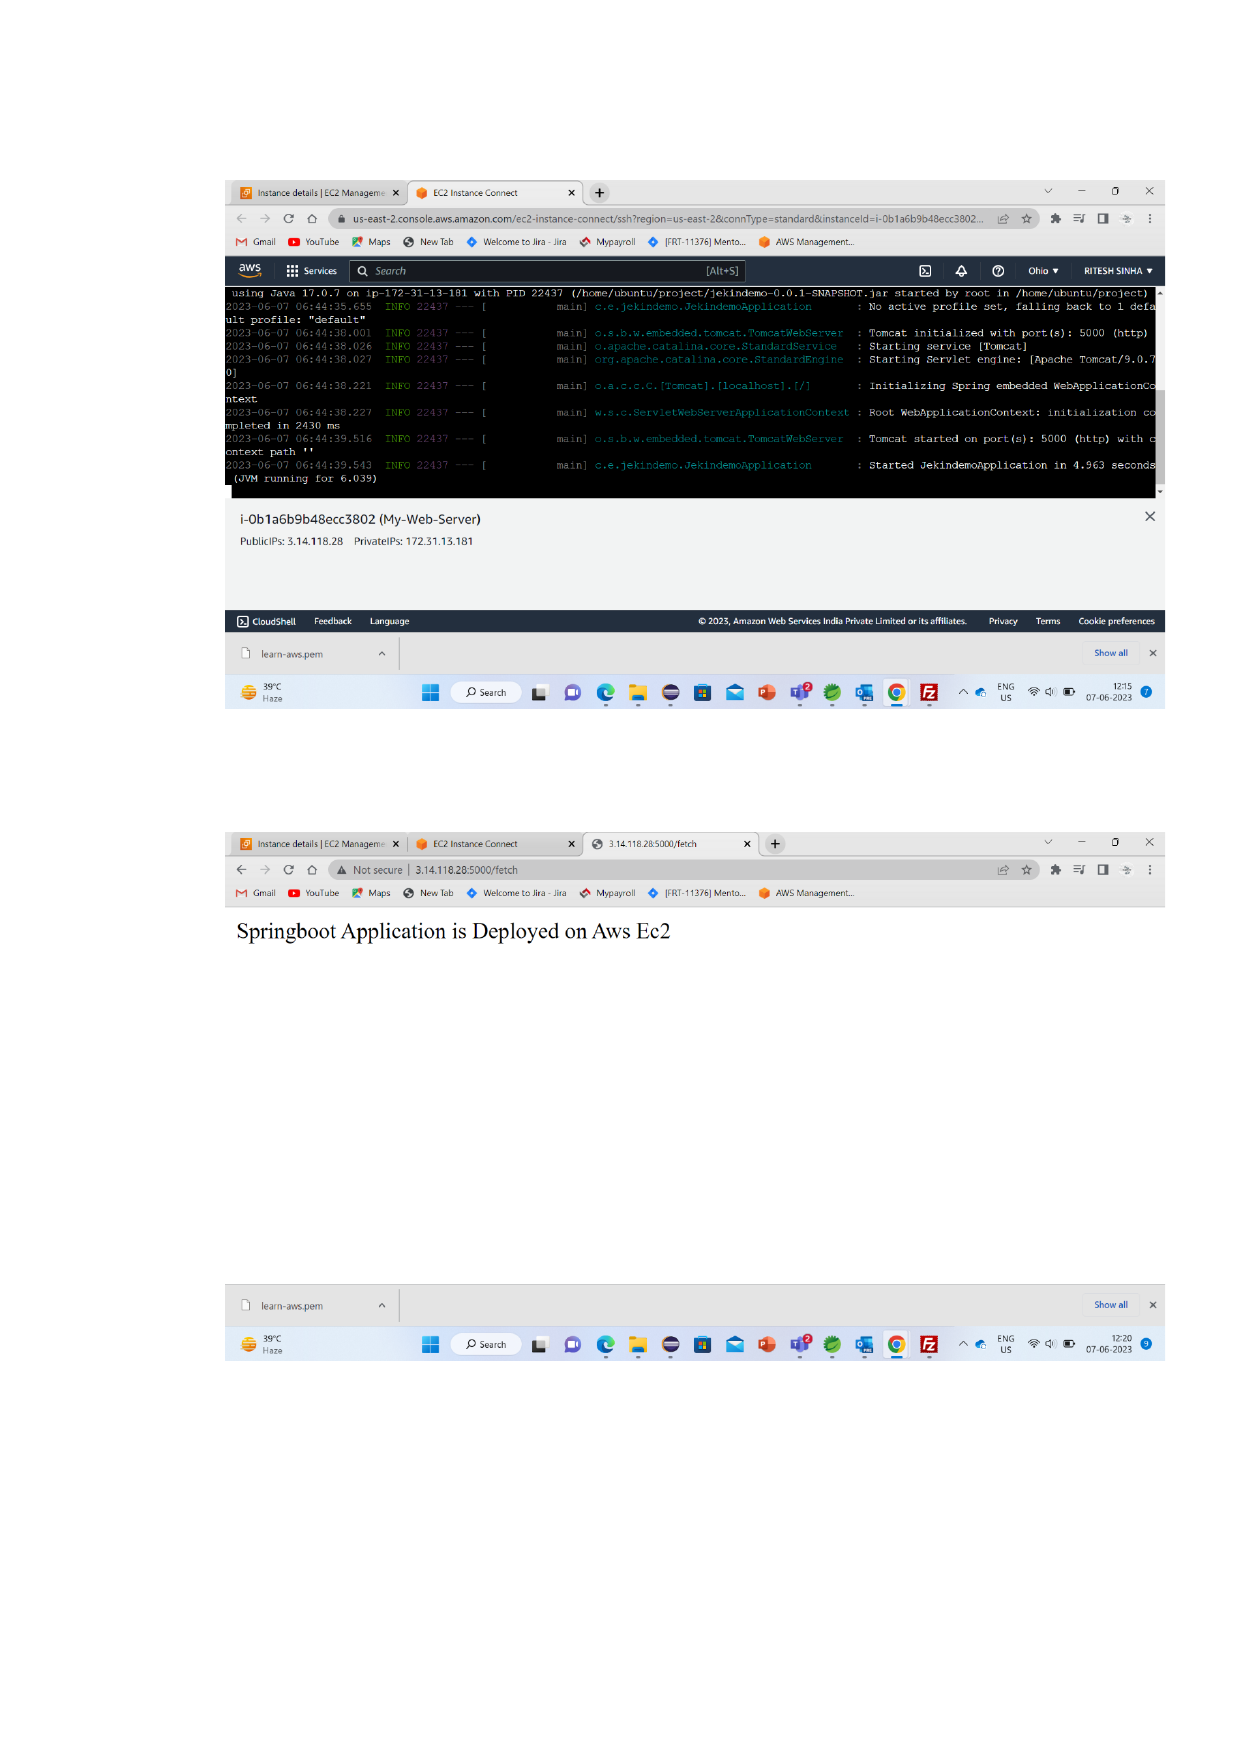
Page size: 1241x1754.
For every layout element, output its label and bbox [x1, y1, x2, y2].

picture [225, 180, 1166, 709]
picture [225, 832, 1166, 1361]
